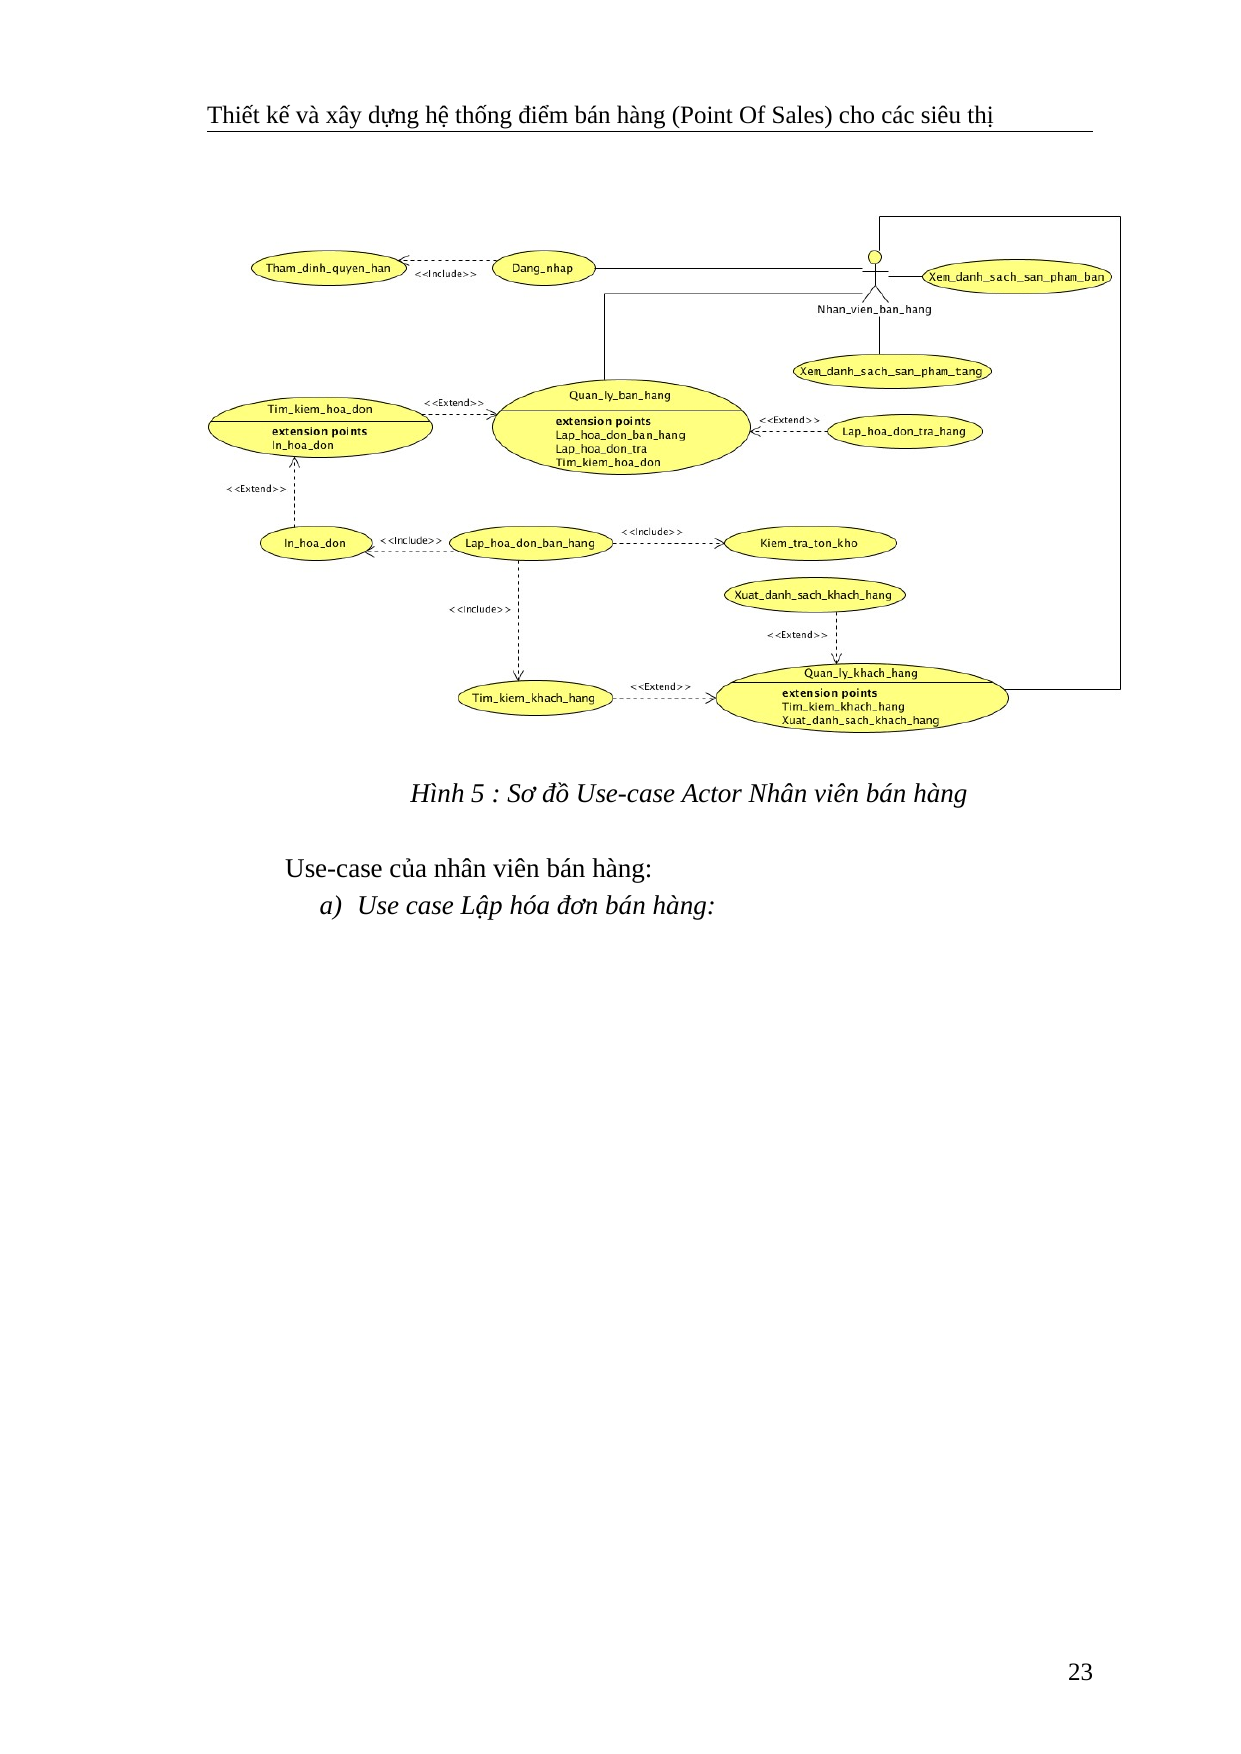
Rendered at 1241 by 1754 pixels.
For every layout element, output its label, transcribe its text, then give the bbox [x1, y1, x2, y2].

list Use-case của nhân viên bán hàng: [285, 852, 1093, 883]
list Use case Lập hóa đơn bán hàng: [319, 889, 1093, 921]
list Hình 5 : Sơ đồ Use-case Actor Nhân viên bán hàng [285, 778, 1093, 809]
picture [206, 214, 1123, 735]
